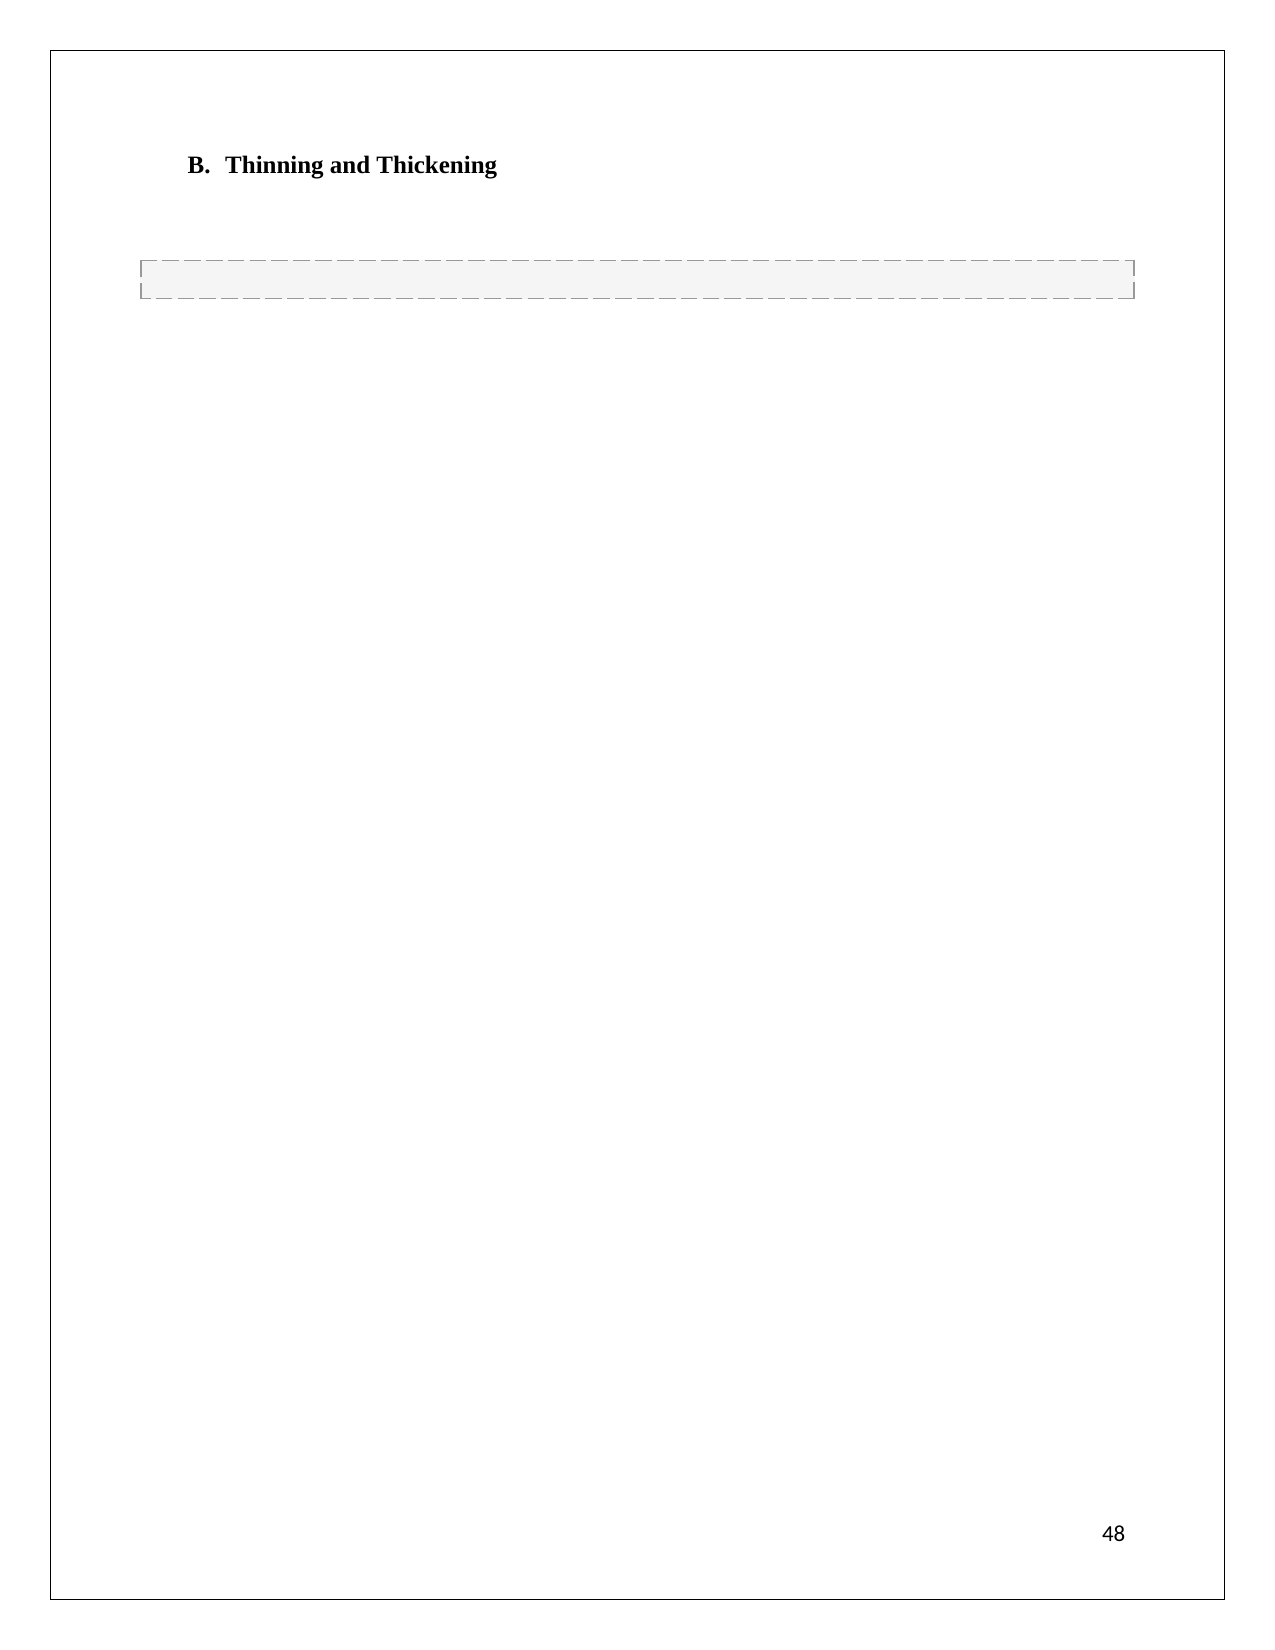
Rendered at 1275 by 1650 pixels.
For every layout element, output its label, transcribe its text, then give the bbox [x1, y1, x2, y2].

list Thinning and Thickening [187, 150, 1125, 179]
